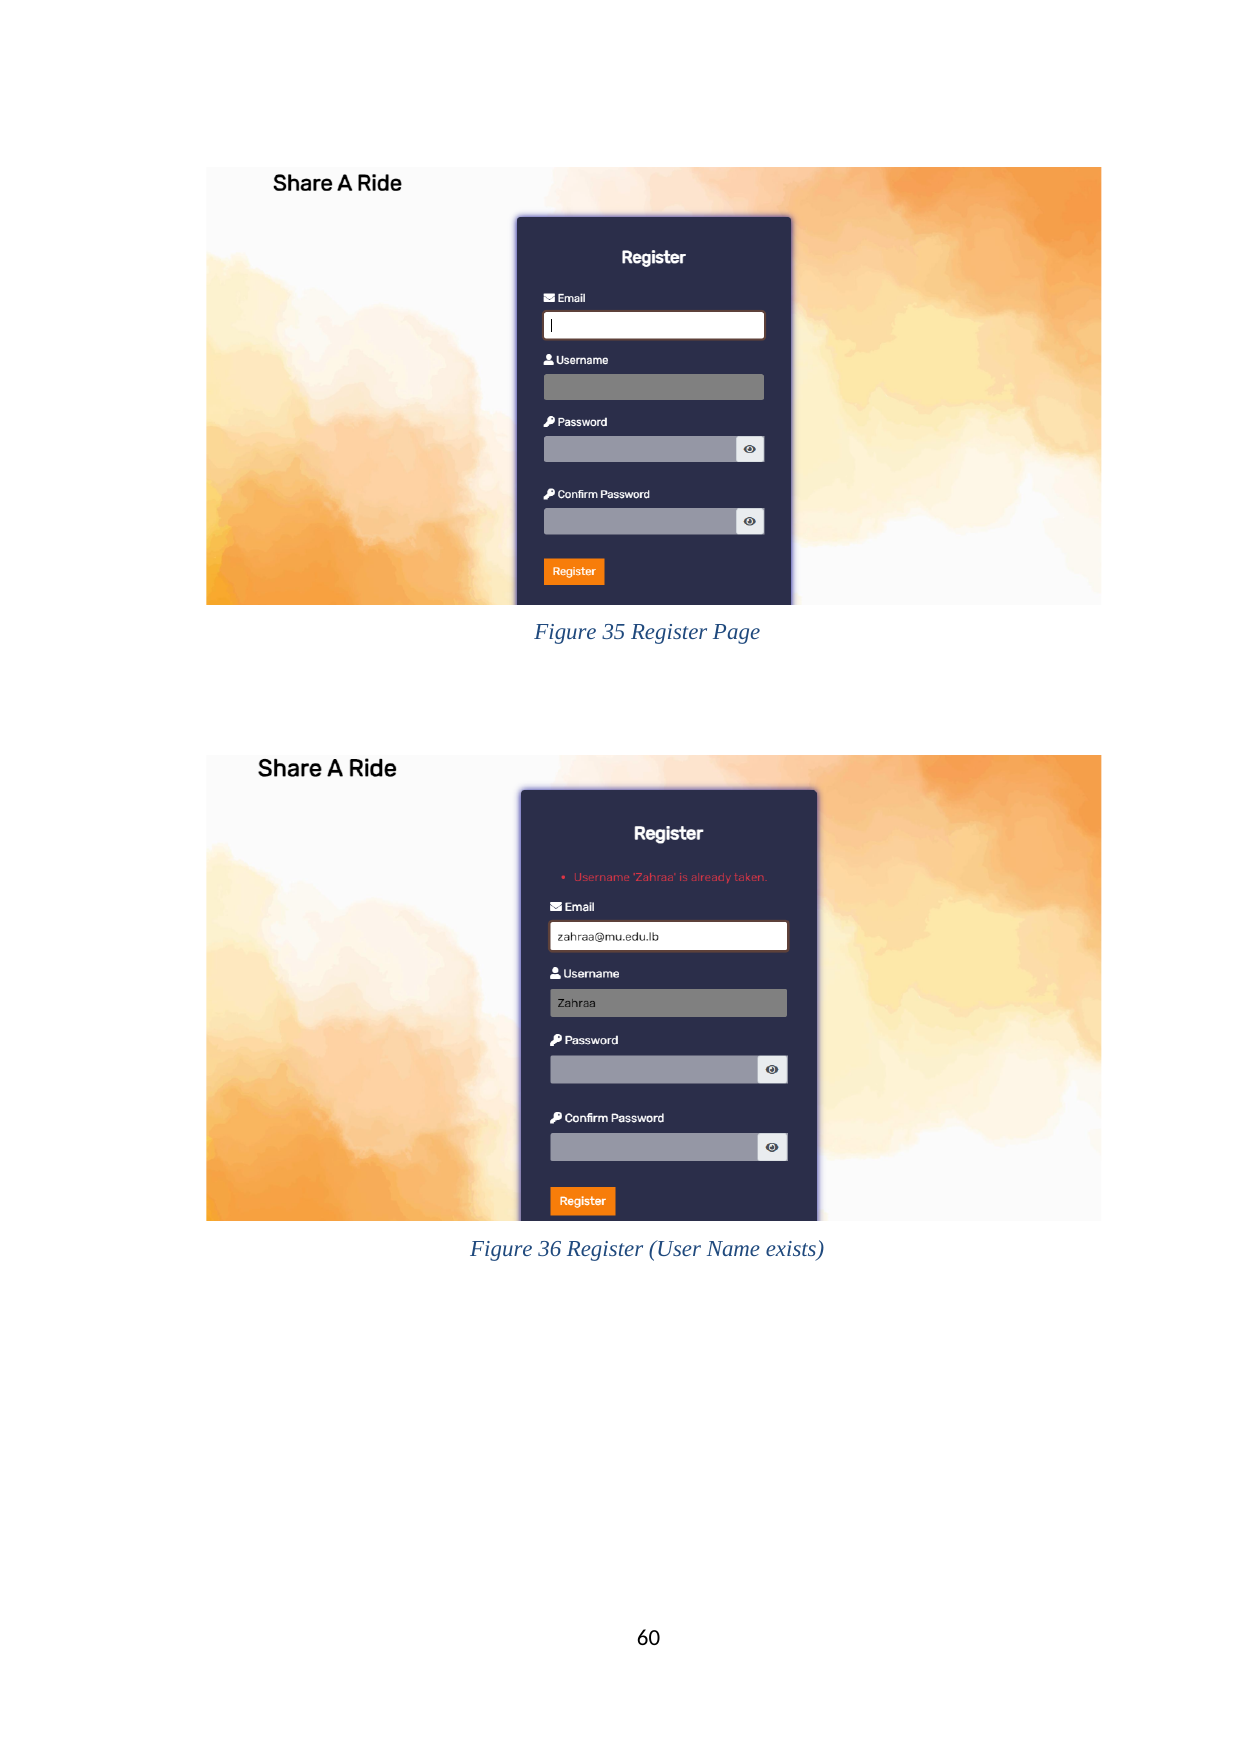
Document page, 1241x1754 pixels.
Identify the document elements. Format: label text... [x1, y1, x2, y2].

picture [206, 167, 1102, 605]
text Figure 36 Register (User Name exists) [206, 1234, 1090, 1261]
picture [206, 755, 1102, 1221]
text Figure 35 Register Page [206, 618, 1090, 644]
